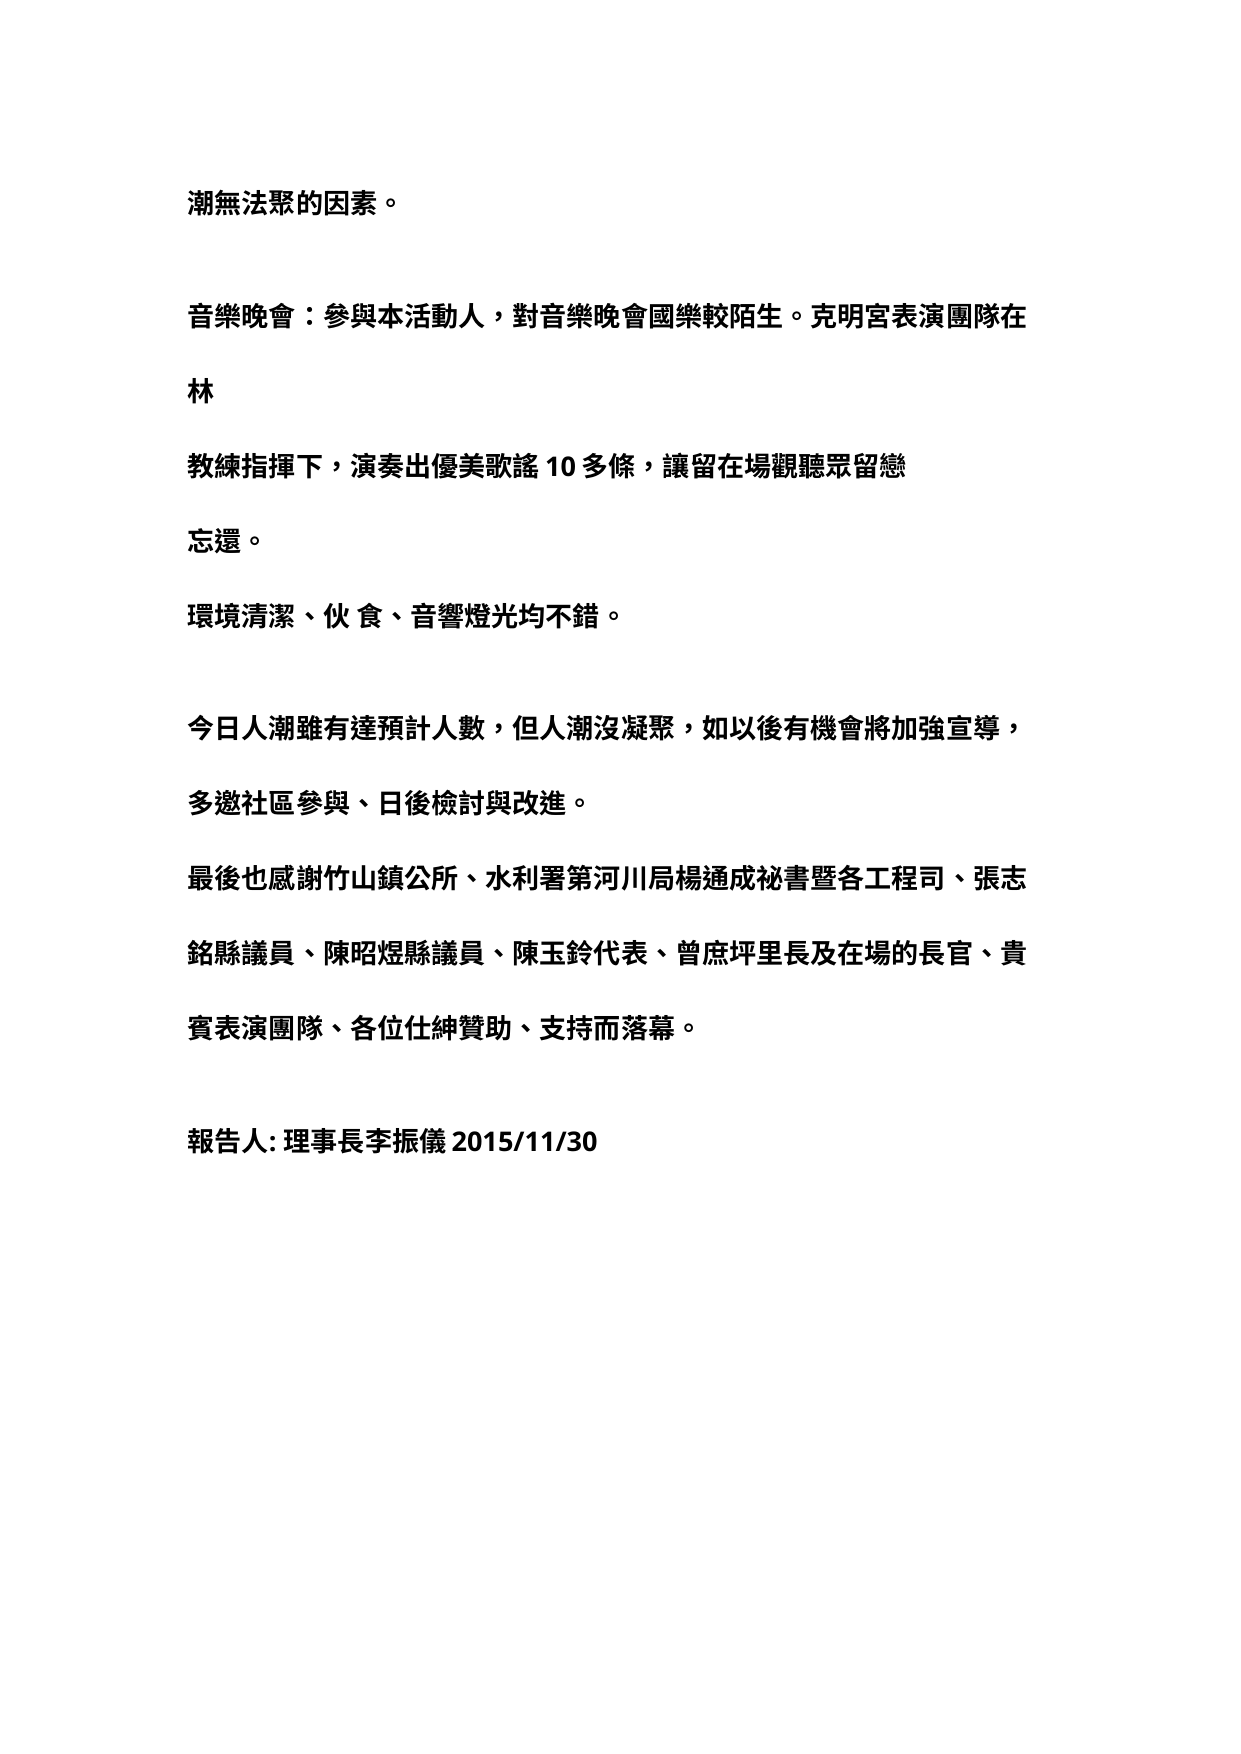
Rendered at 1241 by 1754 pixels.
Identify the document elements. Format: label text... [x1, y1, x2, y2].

text 忘還。 [187, 502, 1053, 577]
text 音樂晚會：參與本活動人，對音樂晚會國樂較陌生。克明宮表演團隊在林 [187, 277, 1053, 427]
text 潮無法聚的因素。 [187, 164, 1053, 239]
text 環境清潔、伙 食、音響燈光均不錯。 [187, 577, 1053, 652]
text 今日人潮雖有達預計人數，但人潮沒凝聚，如以後有機會將加強宣導，多邀社區參與、日後檢討與改進。 [187, 689, 1053, 839]
text 最後也感謝竹山鎮公所、水利署第河川局楊通成祕書暨各工程司、張志銘縣議員、陳昭煜縣議員、陳玉鈴代表、曾庶坪里長及在場的長官、貴賓表演團隊、各位仕紳贊助、支持而落幕。 [187, 839, 1053, 1064]
text 報告人: 理事長李振儀2015/11/30 [187, 1102, 1053, 1177]
text 教練指揮下，演奏出優美歌謠10多條，讓留在場觀聽眾留戀 [187, 427, 1053, 502]
